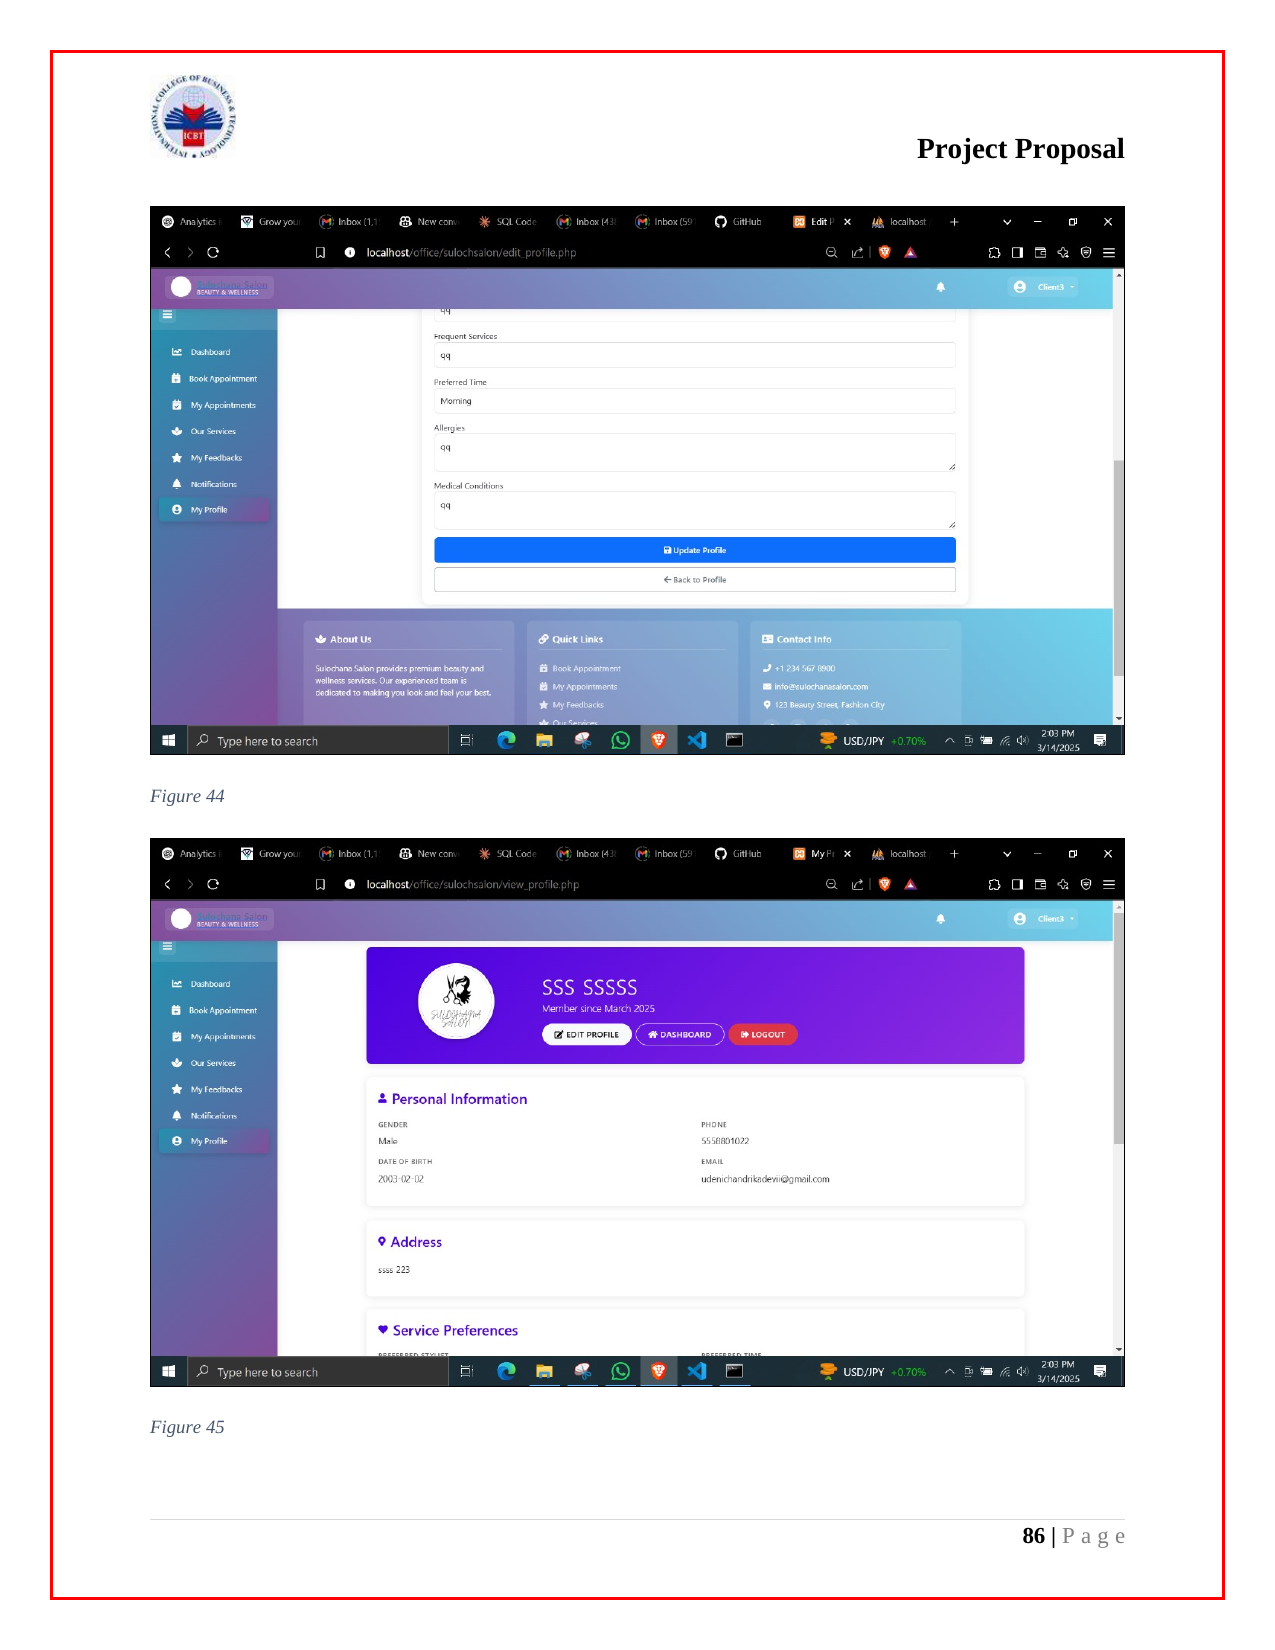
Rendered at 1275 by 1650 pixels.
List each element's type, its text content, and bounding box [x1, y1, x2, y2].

picture [151, 207, 1124, 754]
picture [151, 839, 1124, 1386]
text Figure 45 [150, 1416, 1125, 1438]
text Figure 44 [150, 785, 1125, 806]
